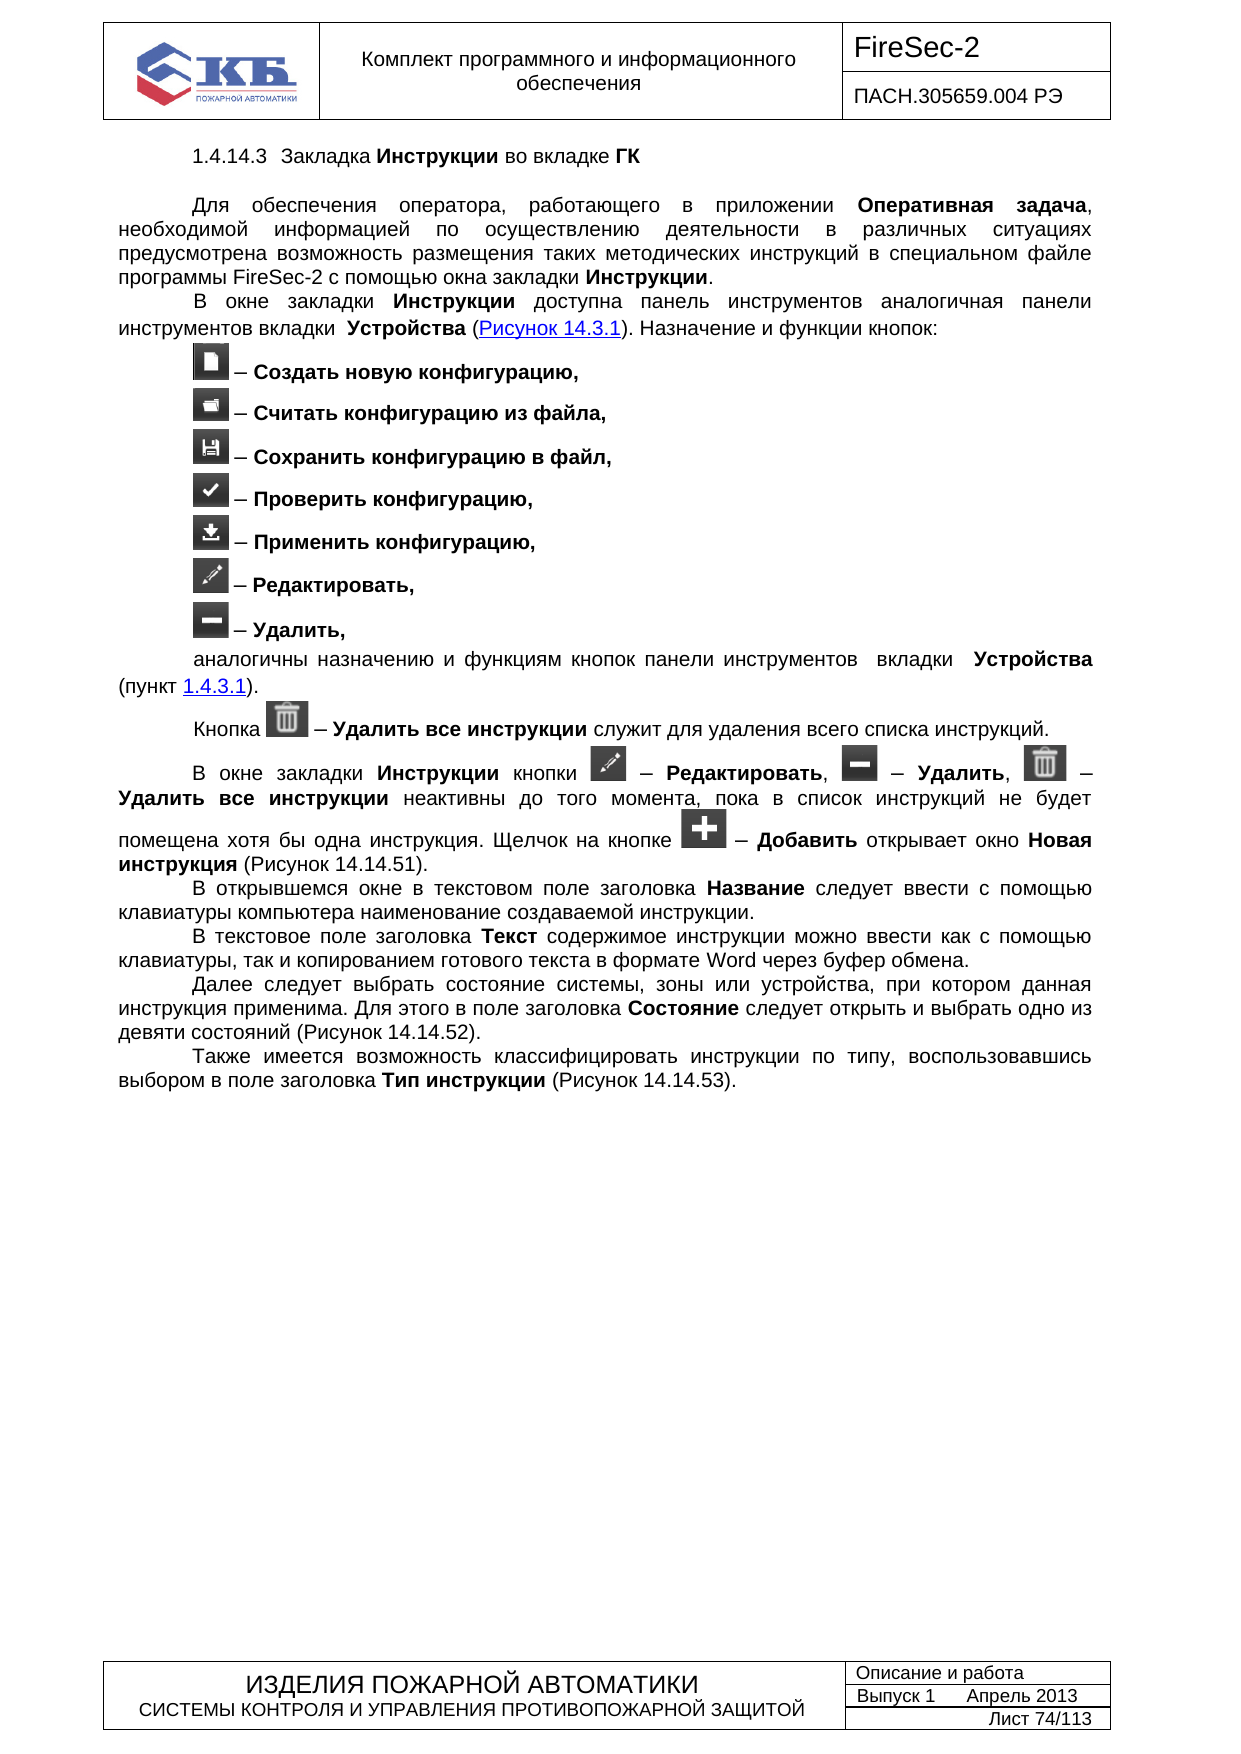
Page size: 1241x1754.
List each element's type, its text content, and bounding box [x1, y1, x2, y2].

picture [193, 473, 229, 507]
picture [193, 558, 229, 593]
picture [193, 515, 229, 550]
picture [590, 746, 627, 781]
list – Применить конфигурацию, [118, 515, 1092, 554]
list – Сохранить конфигурацию в файл, [118, 430, 1092, 469]
list аналогичны назначению и функциям кнопок панели инструментов вкладки Устройства (пункт 1.4.3.1). [118, 647, 1092, 698]
picture [193, 388, 229, 421]
picture [841, 745, 878, 781]
list В текстовое поле заголовка Текст содержимое инструкции можно ввести как с помощью клавиатуры, так и копированием готового текста в формате Word через буфер обмена. [118, 924, 1092, 972]
picture [681, 809, 727, 848]
list – Проверить конфигурацию, [118, 473, 1092, 511]
list Далее следует выбрать состояние системы, зоны или устройства, при котором данная инструкция применима. Для этого в поле заголовка Состояние следует открыть и выбрать одно из девяти состояний (Рисунок 14.14.52). [118, 972, 1092, 1044]
picture [266, 701, 309, 737]
list В окне закладки Инструкции кнопки – Редактировать, – Удалить, – Удалить все инструкции неактивны до того момента, пока в список инструкций не будет помещена хотя бы одна инструкция. Щелчок на кнопке – Добавить открывает окно Новая инструкция (Рисунок 14.14.51). [118, 745, 1092, 876]
picture [193, 602, 229, 638]
list В окне закладки Инструкции доступна панель инструментов аналогичная панели инструментов вкладки Устройства (Рисунок 14.3.1). Назначение и функции кнопок: [118, 288, 1092, 340]
picture [1023, 745, 1067, 781]
list В открывшемся окне в текстовом поле заголовка Название следует ввести с помощью клавиатуры компьютера наименование создаваемой инструкции. [118, 876, 1092, 924]
list – Удалить, [118, 602, 1092, 642]
list – Считать конфигурацию из файла, [118, 388, 1092, 426]
picture [193, 429, 229, 464]
text Для обеспечения оператора, работающего в приложении Оперативная задача, необходимой информацией по осуществлению деятельности в различных ситуациях предусмотрена возможность размещения таких методических инструкций в специальном файле программы FireSec-2 с помощью окна закладки Инструкции. [118, 193, 1092, 288]
picture [193, 343, 229, 380]
picture [133, 34, 310, 115]
list Кнопка – Удалить все инструкции служит для удаления всего списка инструкций. [118, 702, 1092, 741]
list Закладка Инструкции во вкладке ГК [118, 144, 1092, 168]
list Также имеется возможность классифицировать инструкции по типу, воспользовавшись выбором в поле заголовка Тип инструкции (Рисунок 14.14.53). [118, 1044, 1092, 1092]
list – Редактировать, [118, 558, 1092, 598]
list – Создать новую конфигурацию, [118, 343, 1092, 384]
